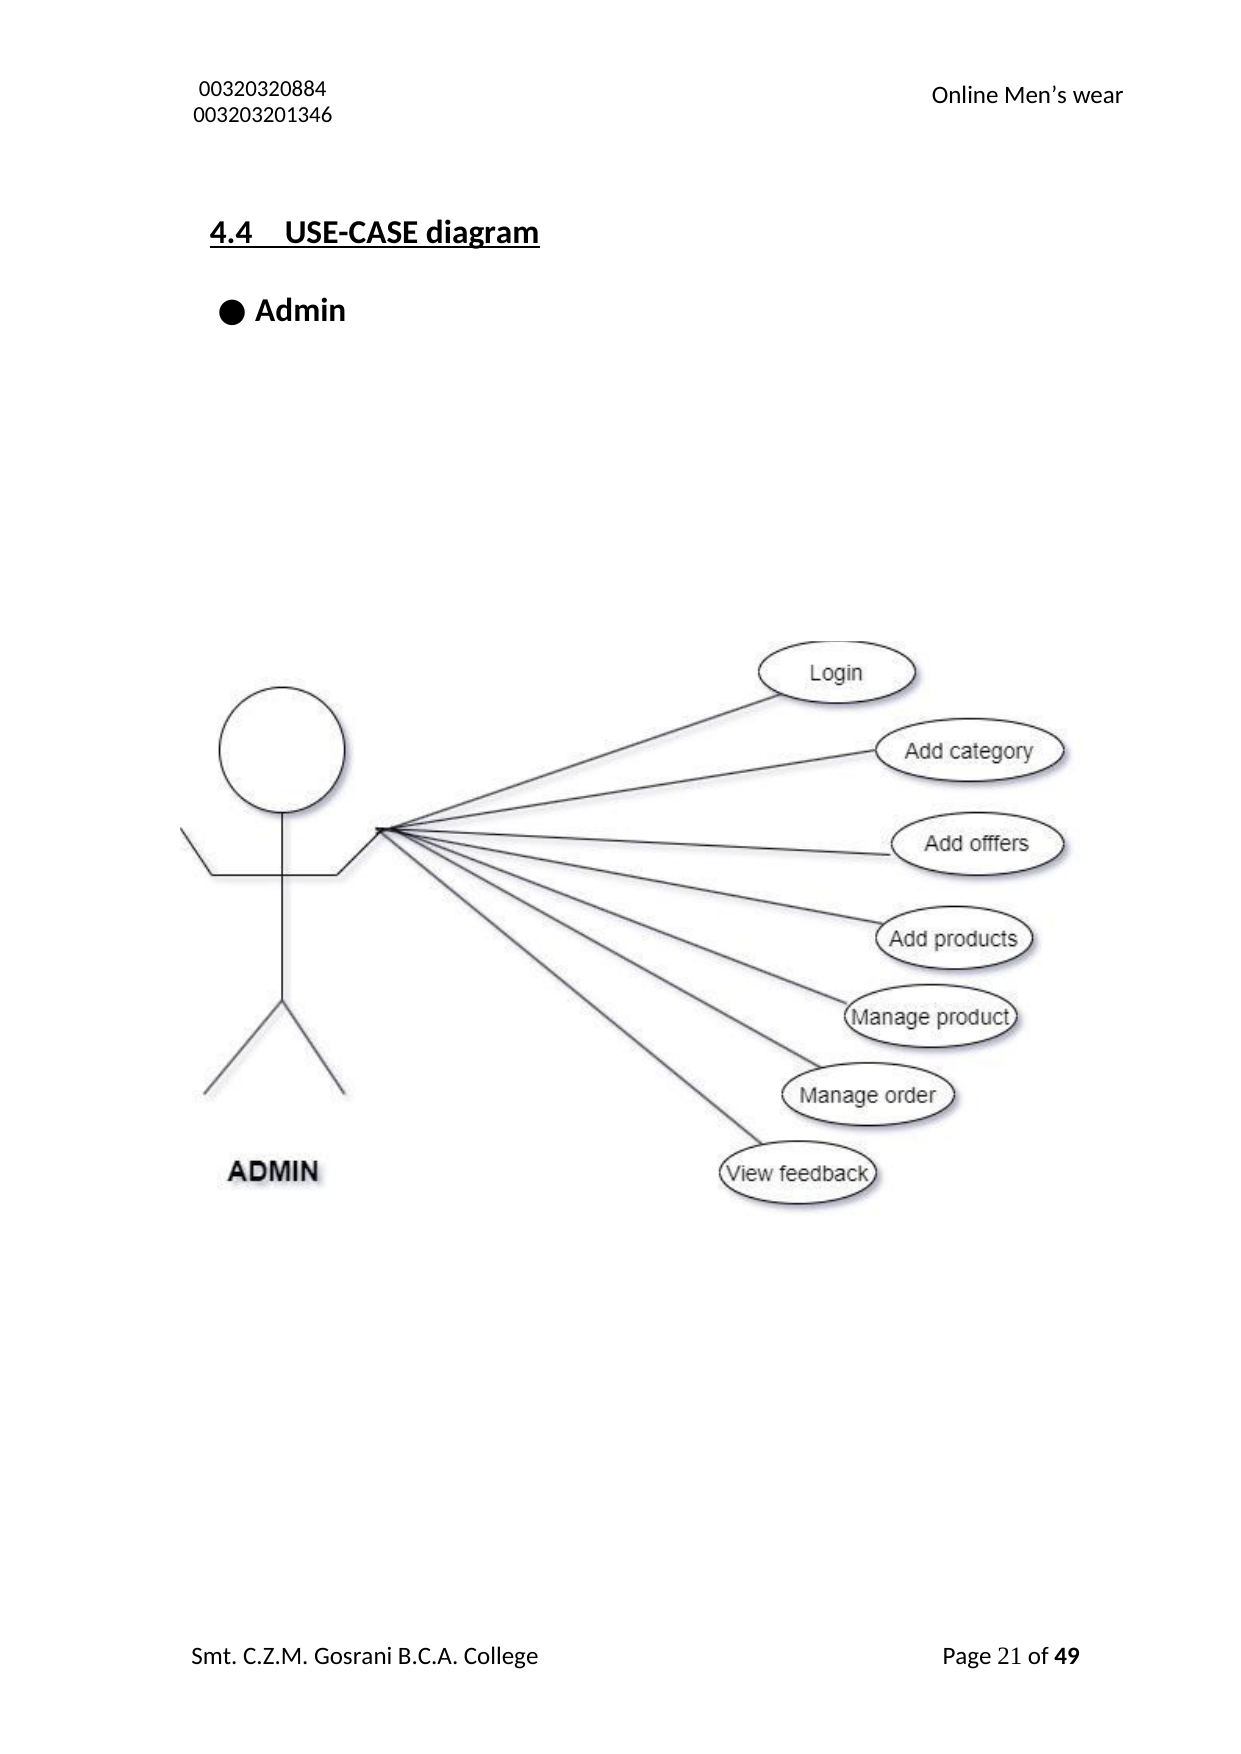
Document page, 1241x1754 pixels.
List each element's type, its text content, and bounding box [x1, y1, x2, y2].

list Admin [217, 272, 1090, 340]
list USE-CASE diagram [209, 211, 1090, 252]
picture [180, 641, 1082, 1222]
